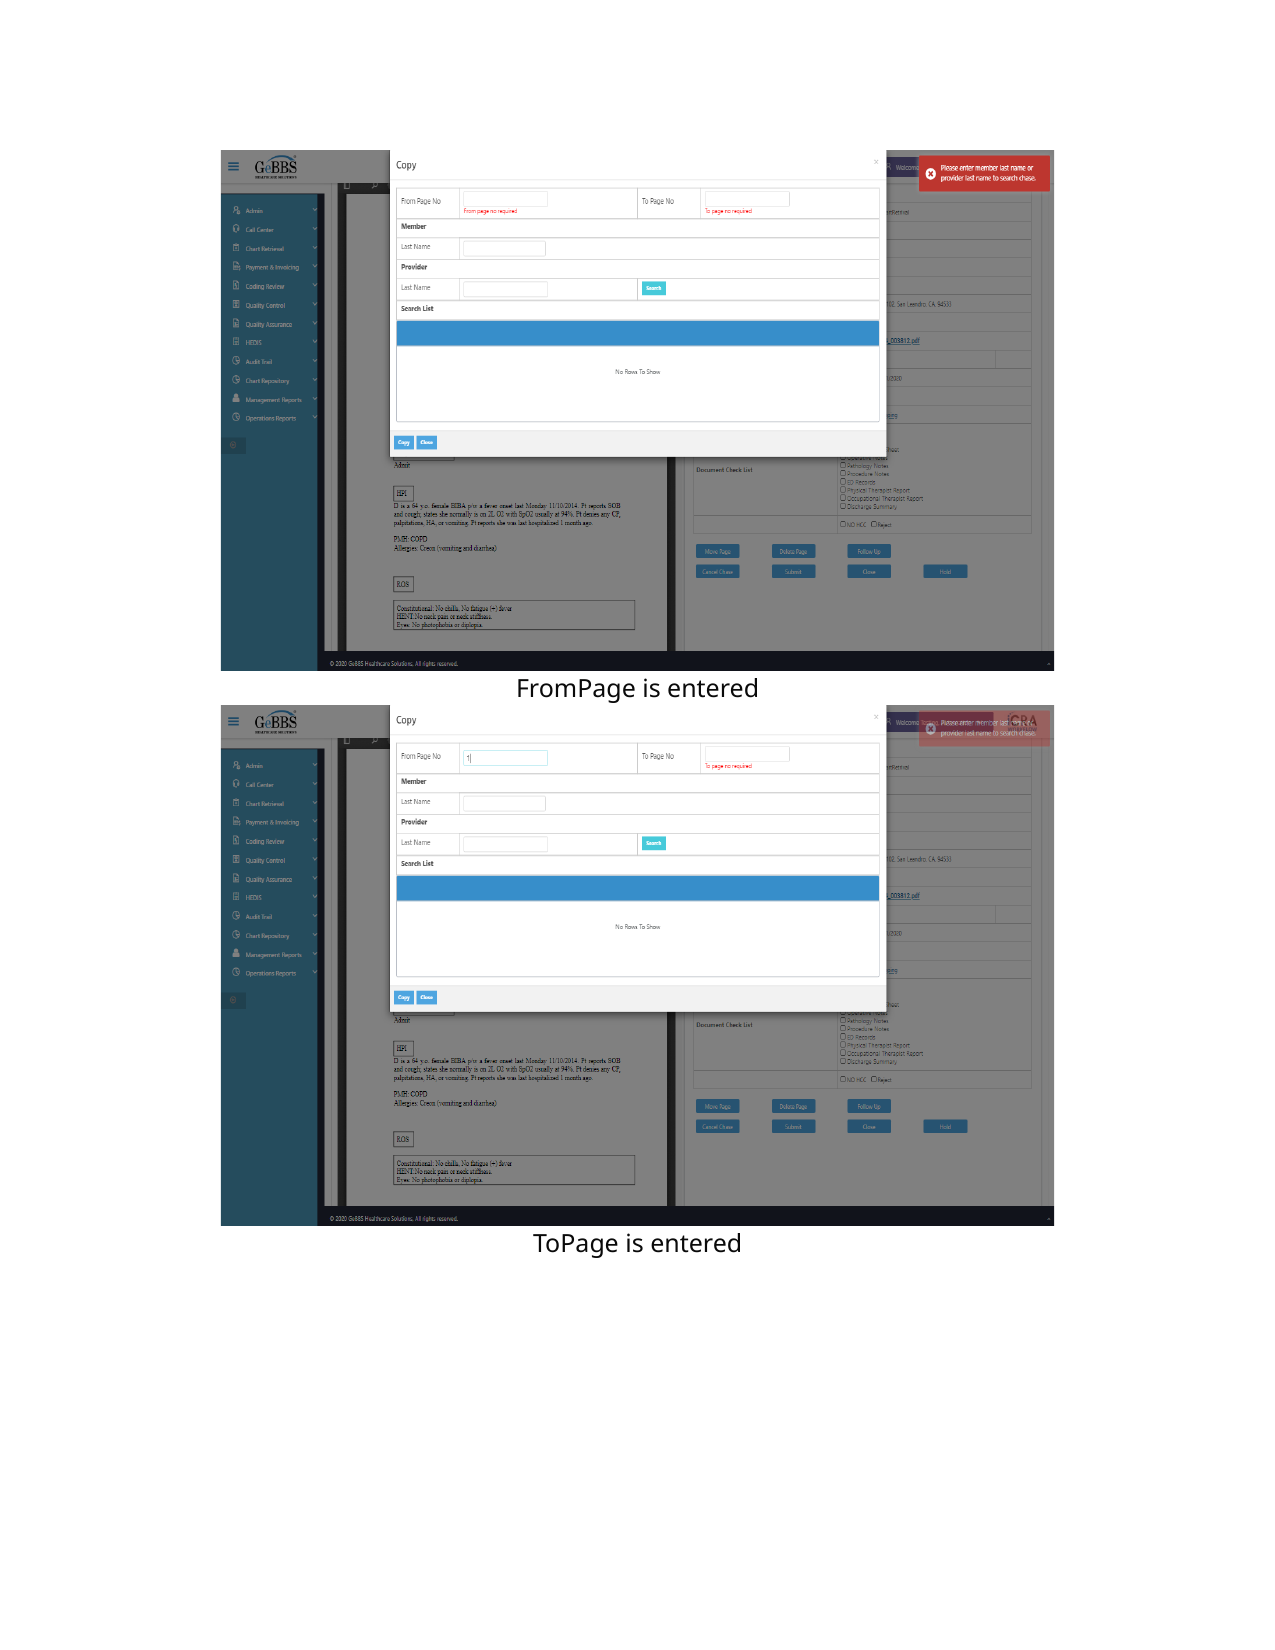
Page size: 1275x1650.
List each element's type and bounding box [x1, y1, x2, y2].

picture [220, 150, 1055, 671]
picture [220, 705, 1055, 1226]
text [150, 150, 1125, 1260]
